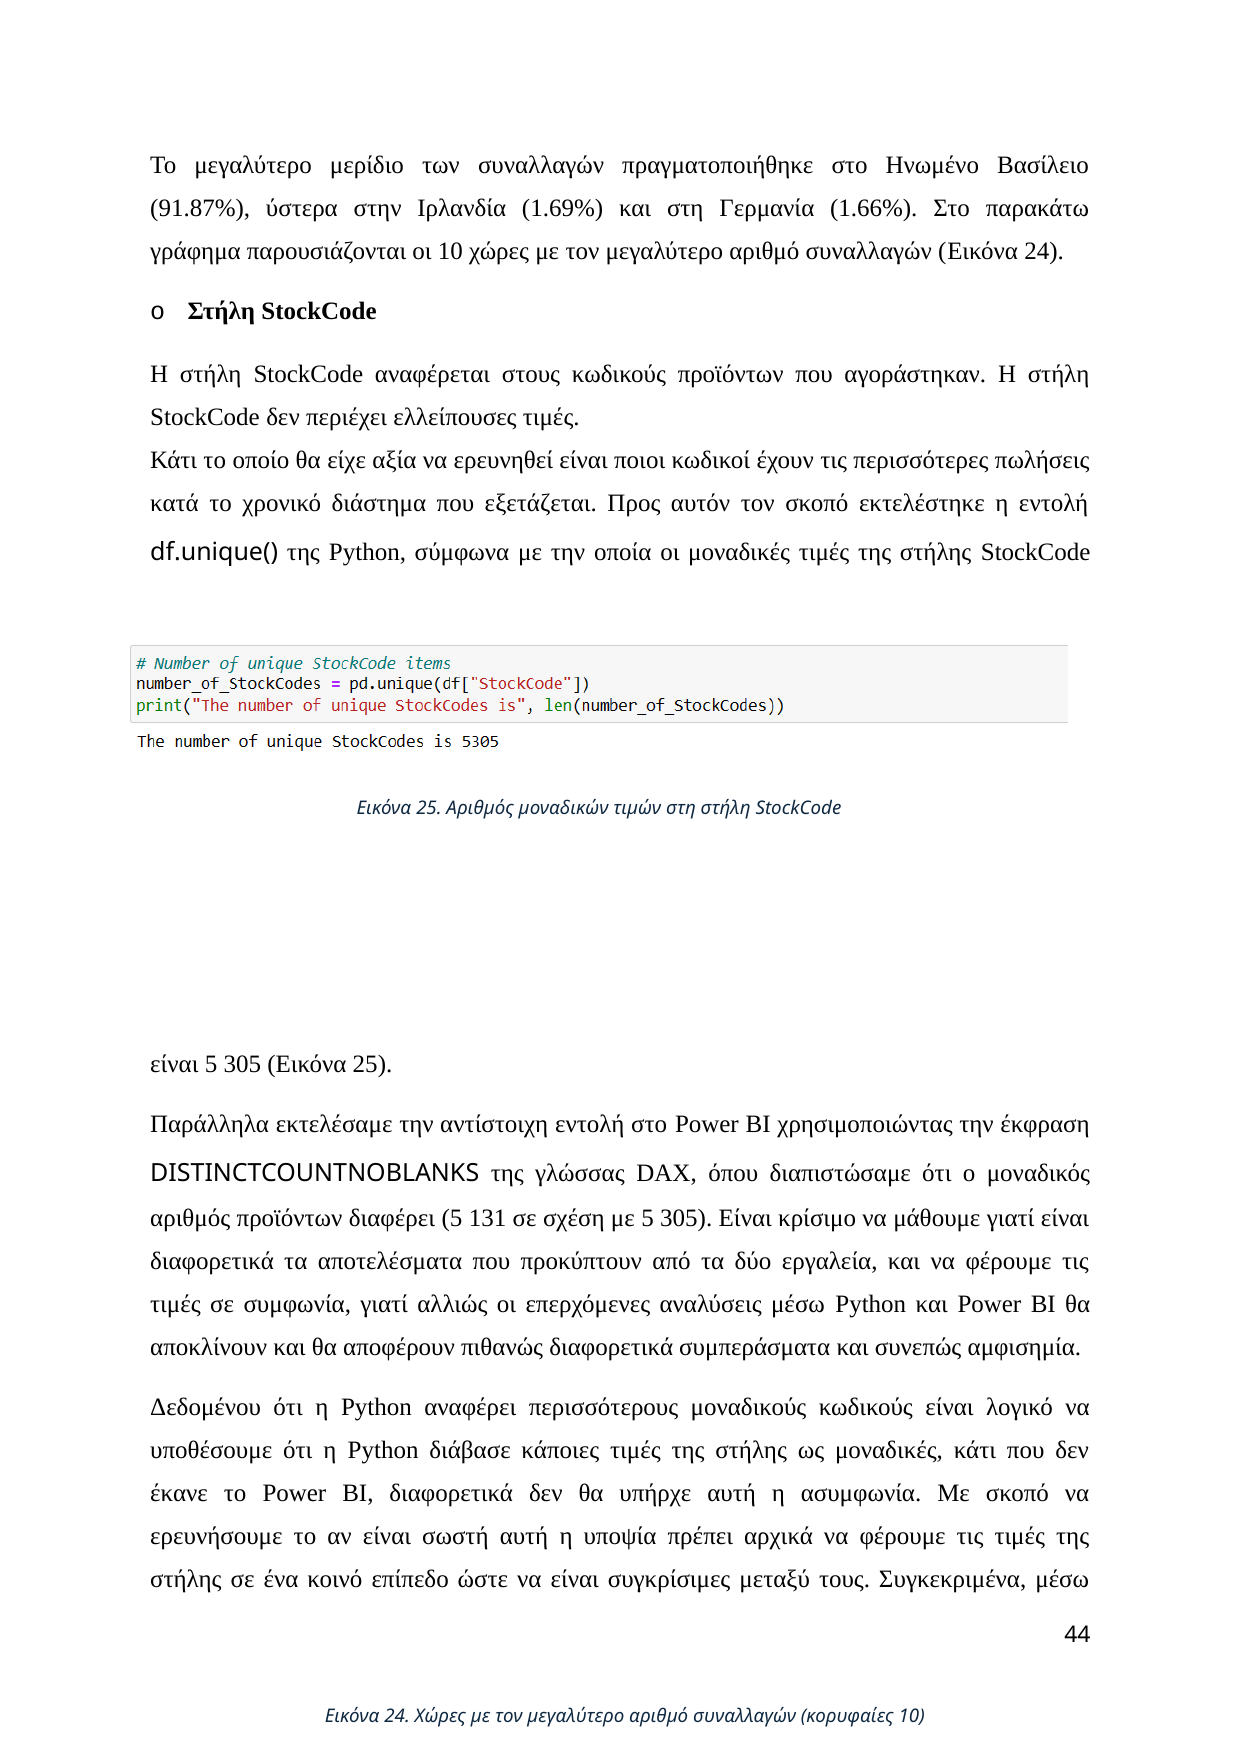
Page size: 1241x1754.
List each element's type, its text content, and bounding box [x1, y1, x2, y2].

list Στήλη StockCode [150, 296, 1090, 327]
picture [127, 639, 1068, 755]
text Παράλληλα εκτελέσαμε την αντίστοιχη εντολή στο Power BI χρησιμοποιώντας την έκφραση DISTINCTCOUNTNOBLANKS της γλώσσας DAX, όπου διαπιστώσαμε ότι ο μοναδικός αριθμός προϊόντων διαφέρει (5 131 σε σχέση με 5 305). Είναι κρίσιμο να μάθουμε γιατί είναι διαφορετικά τα αποτελέσματα που προκύπτουν από τα δύο εργαλεία, και να φέρουμε τις τιμές σε συμφωνία, γιατί αλλιώς οι επερχόμενες αναλύσεις μέσω Python και Power BI θα αποκλίνουν και θα αποφέρουν πιθανώς διαφορετικά συμπεράσματα και συνεπώς αμφισημία. [150, 1109, 1090, 1361]
text Το μεγαλύτερο μερίδιο των συναλλαγών πραγματοποιήθηκε στο Ηνωμένο Βασίλειο (91.87%), ύστερα στην Ιρλανδία (1.69%) και στη Γερμανία (1.66%). Στο παρακάτω γράφημα παρουσιάζονται οι 10 χώρες με τον μεγαλύτερο αριθμό συναλλαγών (Εικόνα 24). [150, 150, 1090, 265]
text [150, 1392, 1090, 1593]
text Η στήλη StockCode αναφέρεται στους κωδικούς προϊόντων που αγοράστηκαν. Η στήλη StockCode δεν περιέχει ελλείπουσες τιμές. [150, 359, 1090, 431]
text Κάτι το οποίο θα είχε αξία να ερευνηθεί είναι ποιοι κωδικοί έχουν τις περισσότερες πωλήσεις κατά το χρονικό διάστημα που εξετάζεται. Προς αυτόν τον σκοπό εκτελέστηκε η εντολή df.unique() της Python, σύμφωνα με την οποία οι μοναδικές τιμές της στήλης StockCode είναι 5 305 (Εικόνα 25). [150, 445, 1090, 1078]
